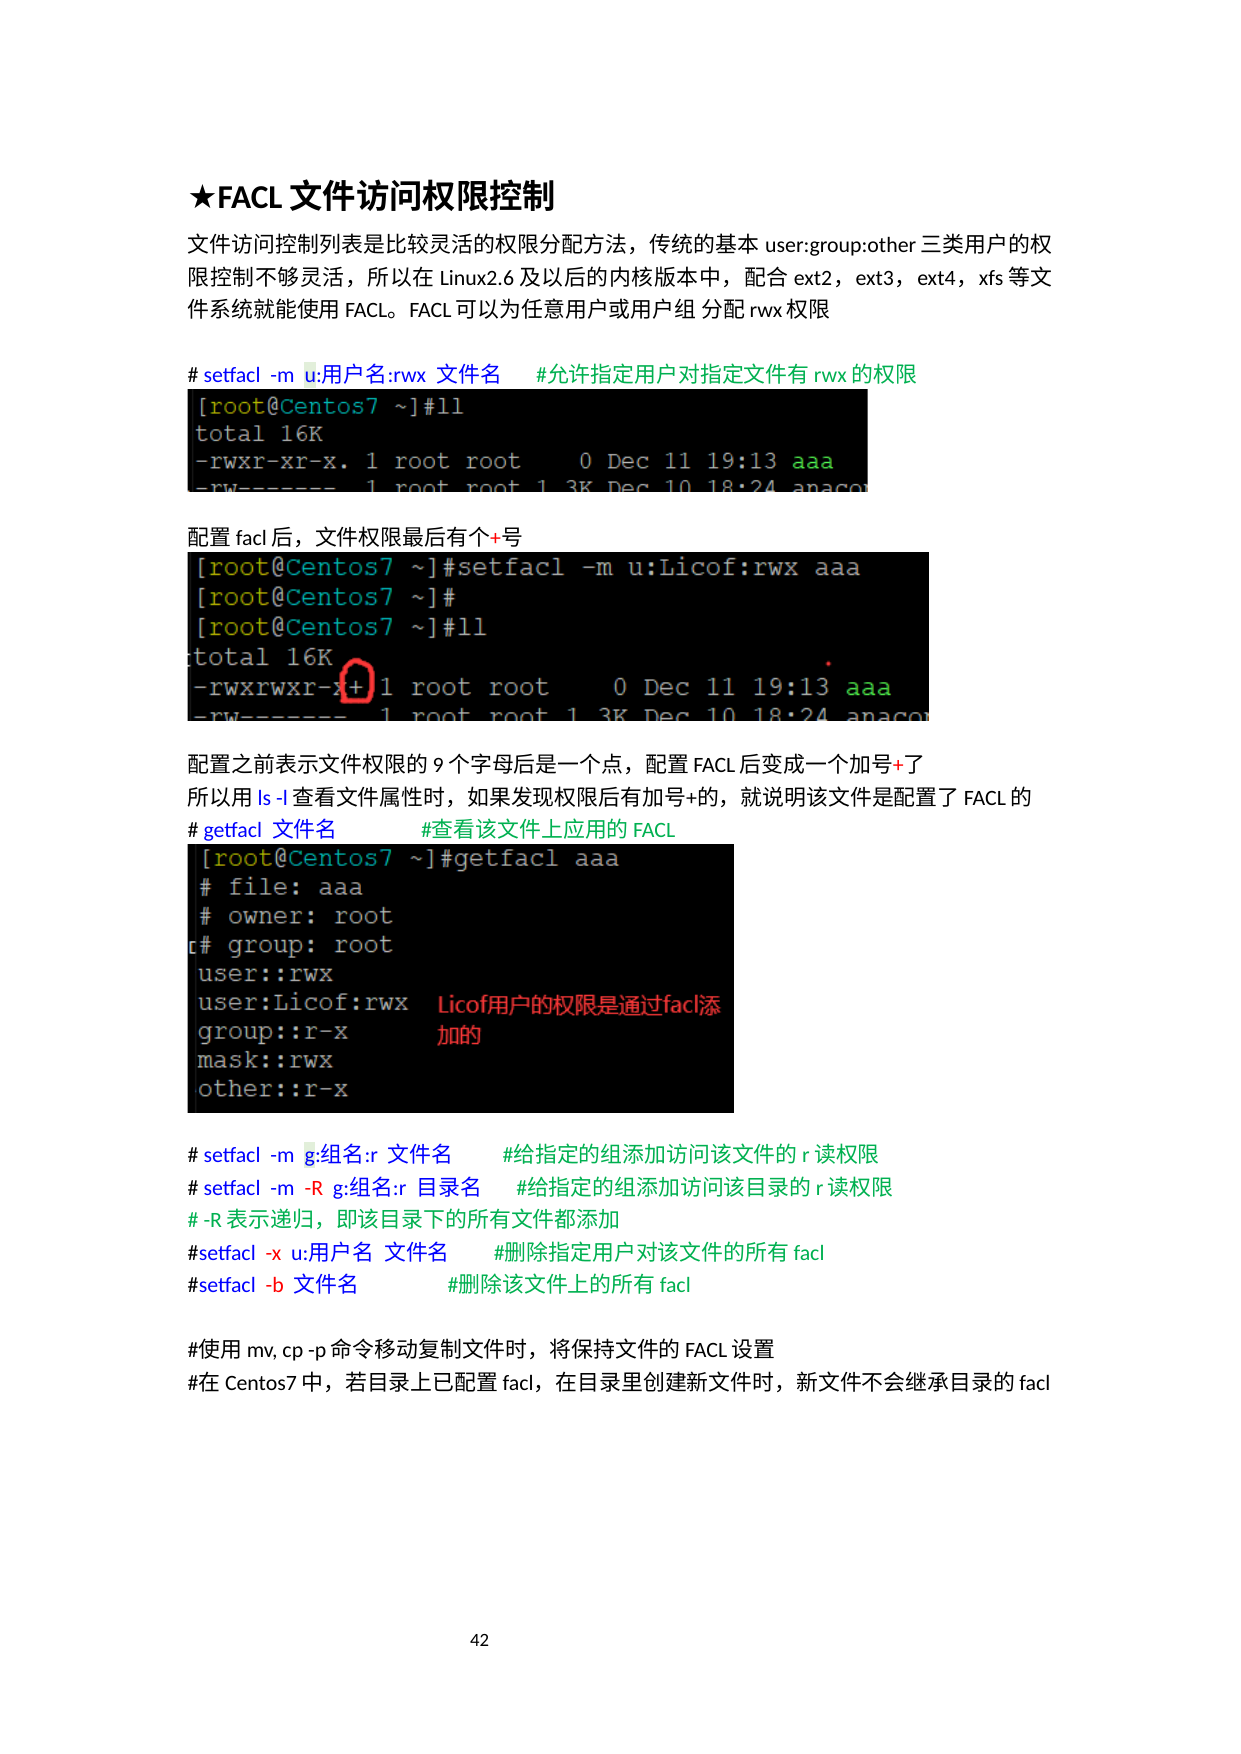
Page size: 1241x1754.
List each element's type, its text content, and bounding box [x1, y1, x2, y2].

text # setfacl -m u:用户名:rwx 文件名 #允许指定用户对指定文件有rwx的权限 [187, 357, 1053, 389]
picture [187, 552, 929, 721]
text # setfacl -m -R g:组名:r 目录名 #给指定的组添加访问该目录的r读权限 [187, 1169, 1053, 1202]
text # -R表示递归，即该目录下的所有文件都添加 [187, 1202, 1053, 1234]
text 文件访问控制列表是比较灵活的权限分配方法，传统的基本user:group:other三类用户的权限控制不够灵活，所以在Linux2.6及以后的内核版本中，配合ext2，ext3，ext4，xfs等文件系统就能使用FACL。FACL可以为任意用户或用户组 分配rwx权限 [187, 227, 1053, 324]
text #setfacl -b 文件名 #删除该文件上的所有facl [187, 1267, 1053, 1299]
picture [187, 389, 868, 492]
text #setfacl -x u:用户名 文件名 #删除指定用户对该文件的所有facl [187, 1234, 1053, 1267]
text 配置之前表示文件权限的9个字母后是一个点，配置FACL后变成一个加号+了 [187, 747, 1053, 779]
text #在Centos7中，若目录上已配置facl，在目录里创建新文件时，新文件不会继承目录的facl [187, 1364, 1053, 1397]
text ★FACL文件访问权限控制 [187, 162, 1053, 227]
text # setfacl -m g:组名:r 文件名 #给指定的组添加访问该文件的r读权限 [187, 1137, 1053, 1169]
text # getfacl 文件名 #查看该文件上应用的FACL [187, 812, 1053, 844]
text 配置facl后，文件权限最后有个+号 [187, 519, 1053, 552]
text #使用mv, cp -p命令移动复制文件时，将保持文件的FACL设置 [187, 1332, 1053, 1364]
text 所以用ls -l查看文件属性时，如果发现权限后有加号+的，就说明该文件是配置了FACL的 [187, 779, 1053, 812]
picture [187, 844, 734, 1113]
